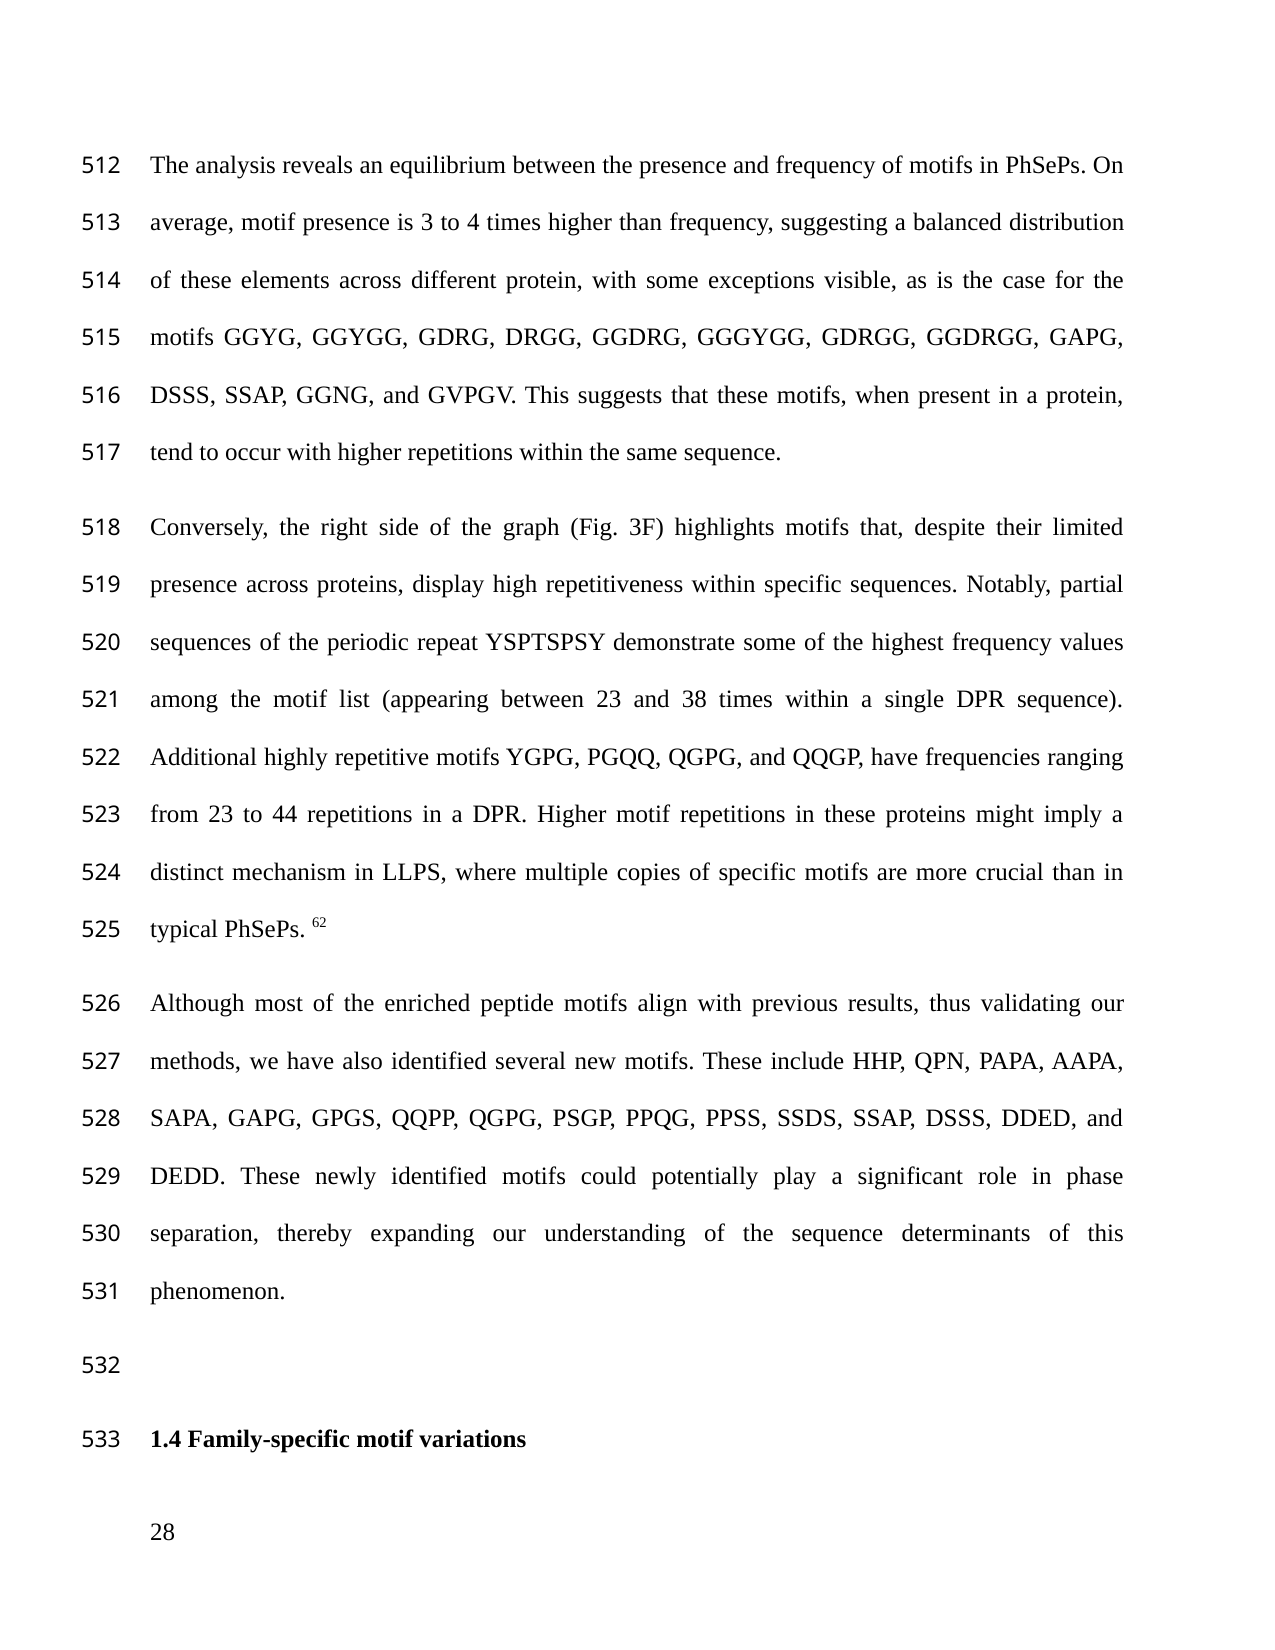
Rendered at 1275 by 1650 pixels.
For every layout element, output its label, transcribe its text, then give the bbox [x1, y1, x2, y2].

text Conversely, the right side of the graph (Fig. 3F) highlights motifs that, despite their limited presence across proteins, display high repetitiveness within specific sequences. Notably, partial sequences of the periodic repeat YSPTSPSY demonstrate some of the highest frequency values among the motif list (appearing between 23 and 38 times within a single DPR sequence). Additional highly repetitive motifs YGPG, PGQQ, QGPG, and QQGP, have frequencies ranging from 23 to 44 repetitions in a DPR. Higher motif repetitions in these proteins might imply a distinct mechanism in LLPS, where multiple copies of specific motifs are more crucial than in typical PhSePs. [150, 512, 1125, 943]
text The analysis reveals an equilibrium between the presence and frequency of motifs in PhSePs. On average, motif presence is 3 to 4 times higher than frequency, suggesting a balanced distribution of these elements across different protein, with some exceptions visible, as is the case for the motifs GGYG, GGYGG, GDRG, DRGG, GGDRG, GGGYGG, GDRGG, GGDRGG, GAPG, DSSS, SSAP, GGNG, and GVPGV. This suggests that these motifs, when present in a protein, tend to occur with higher repetitions within the same sequence. [150, 150, 1125, 466]
text Although most of the enriched peptide motifs align with previous results, thus validating our methods, we have also identified several new motifs. These include HHP, QPN, PAPA, AAPA, SAPA, GAPG, GPGS, QQPP, QGPG, PSGP, PPQG, PPSS, SSDS, SSAP, DSSS, DDED, and DEDD. These newly identified motifs could potentially play a significant role in phase separation, thereby expanding our understanding of the sequence determinants of this phenomenon. [150, 988, 1125, 1304]
text 1.4 Family-specific motif variations [150, 1424, 1125, 1453]
